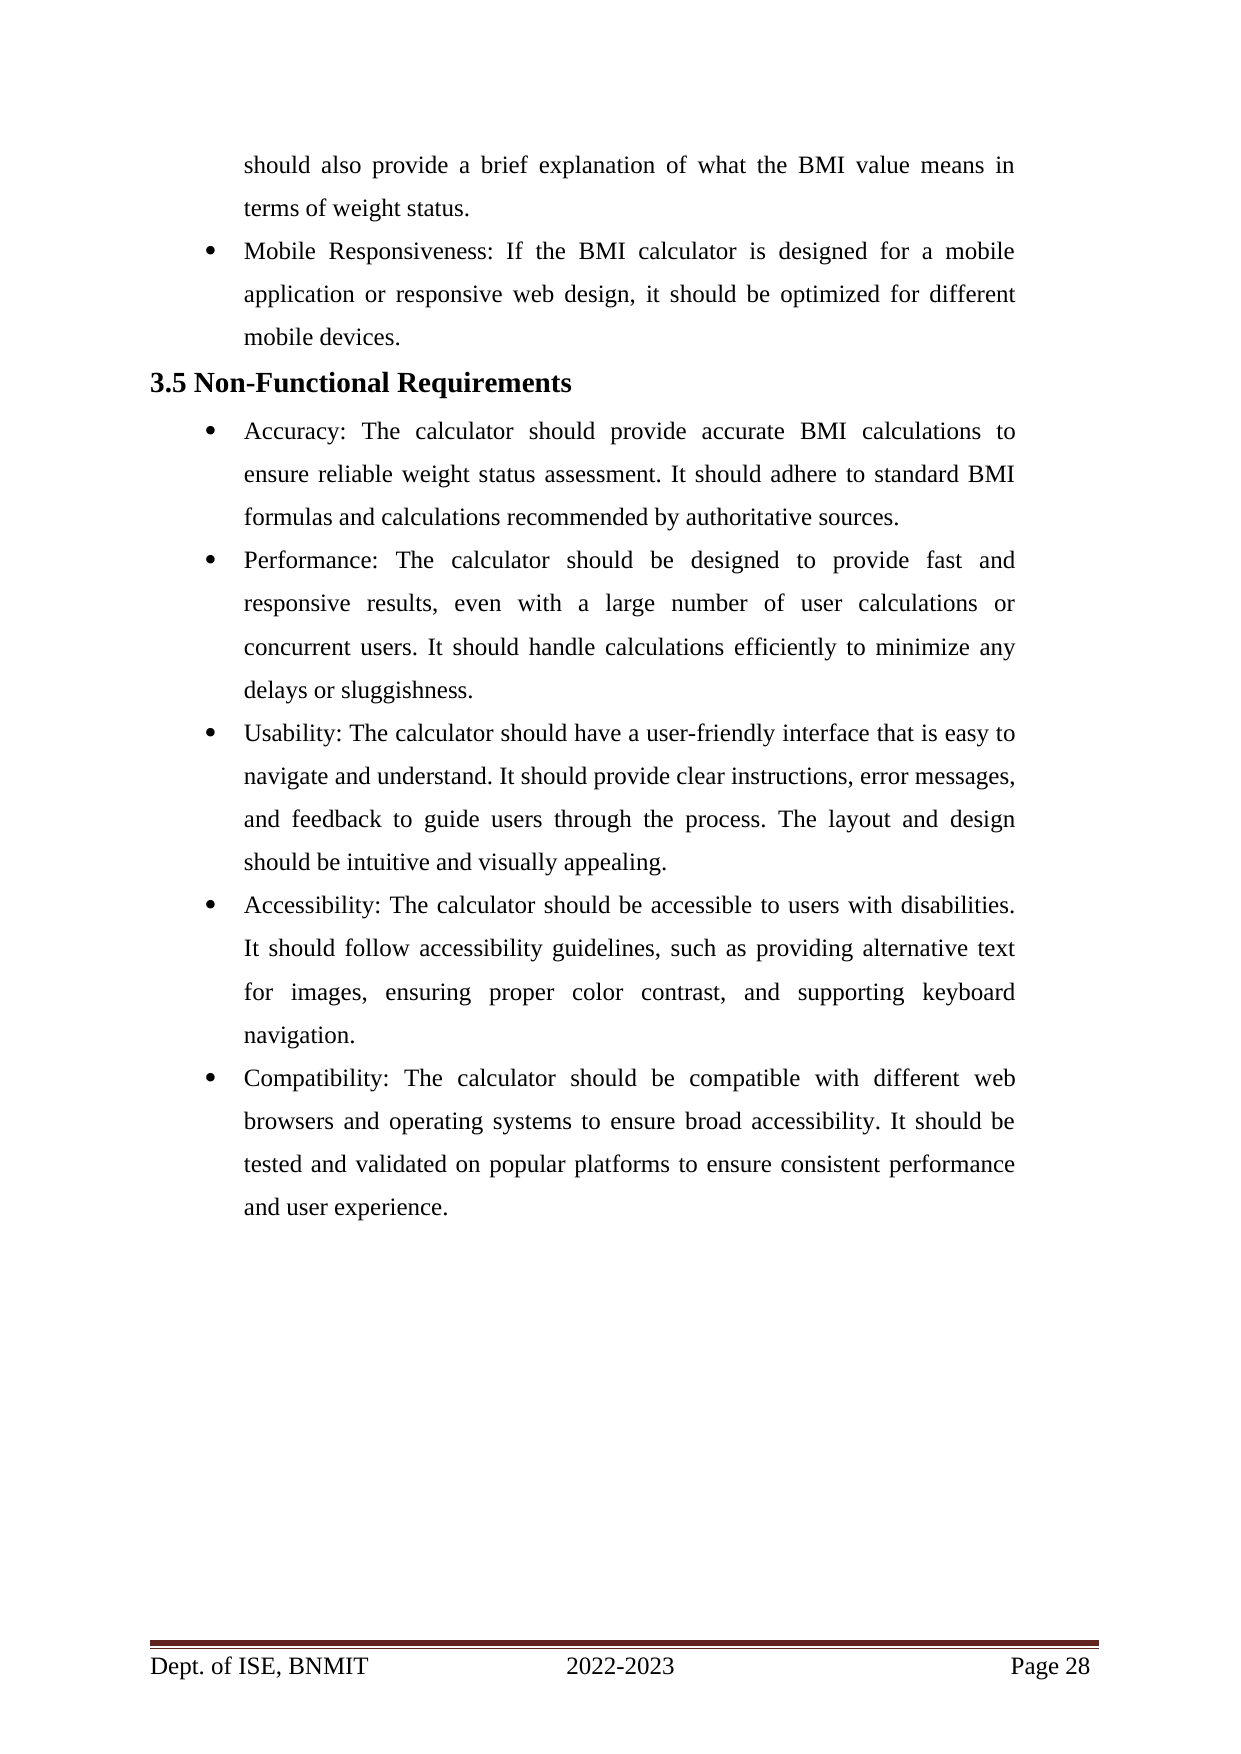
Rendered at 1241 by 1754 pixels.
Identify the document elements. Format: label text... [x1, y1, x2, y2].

list Compatibility: The calculator should be compatible with different web browsers and operating systems to ensure broad accessibility. It should be tested and validated on popular platforms to ensure consistent performance and user experience. [206, 1063, 1016, 1221]
list Mobile Responsiveness: If the BMI calculator is designed for a mobile application or responsive web design, it should be optimized for different mobile devices. [206, 236, 1016, 351]
list Usability: The calculator should have a user-friendly interface that is easy to navigate and understand. It should provide clear instructions, error messages, and feedback to guide users through the process. The layout and design should be intuitive and visually appealing. [206, 718, 1016, 876]
list Accessibility: The calculator should be accessible to users with disabilities. It should follow accessibility guidelines, such as providing alternative text for images, ensuring proper color contrast, and supporting keyboard navigation. [206, 890, 1016, 1048]
text 3.5 Non-Functional Requirements [150, 366, 1090, 399]
list Performance: The calculator should be designed to provide fast and responsive results, even with a large number of user calculations or concurrent users. It should handle calculations efficiently to minimize any delays or sluggishness. [206, 545, 1016, 703]
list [206, 150, 1016, 222]
list Accuracy: The calculator should provide accurate BMI calculations to ensure reliable weight status assessment. It should adhere to standard BMI formulas and calculations recommended by authoritative sources. [206, 416, 1016, 531]
